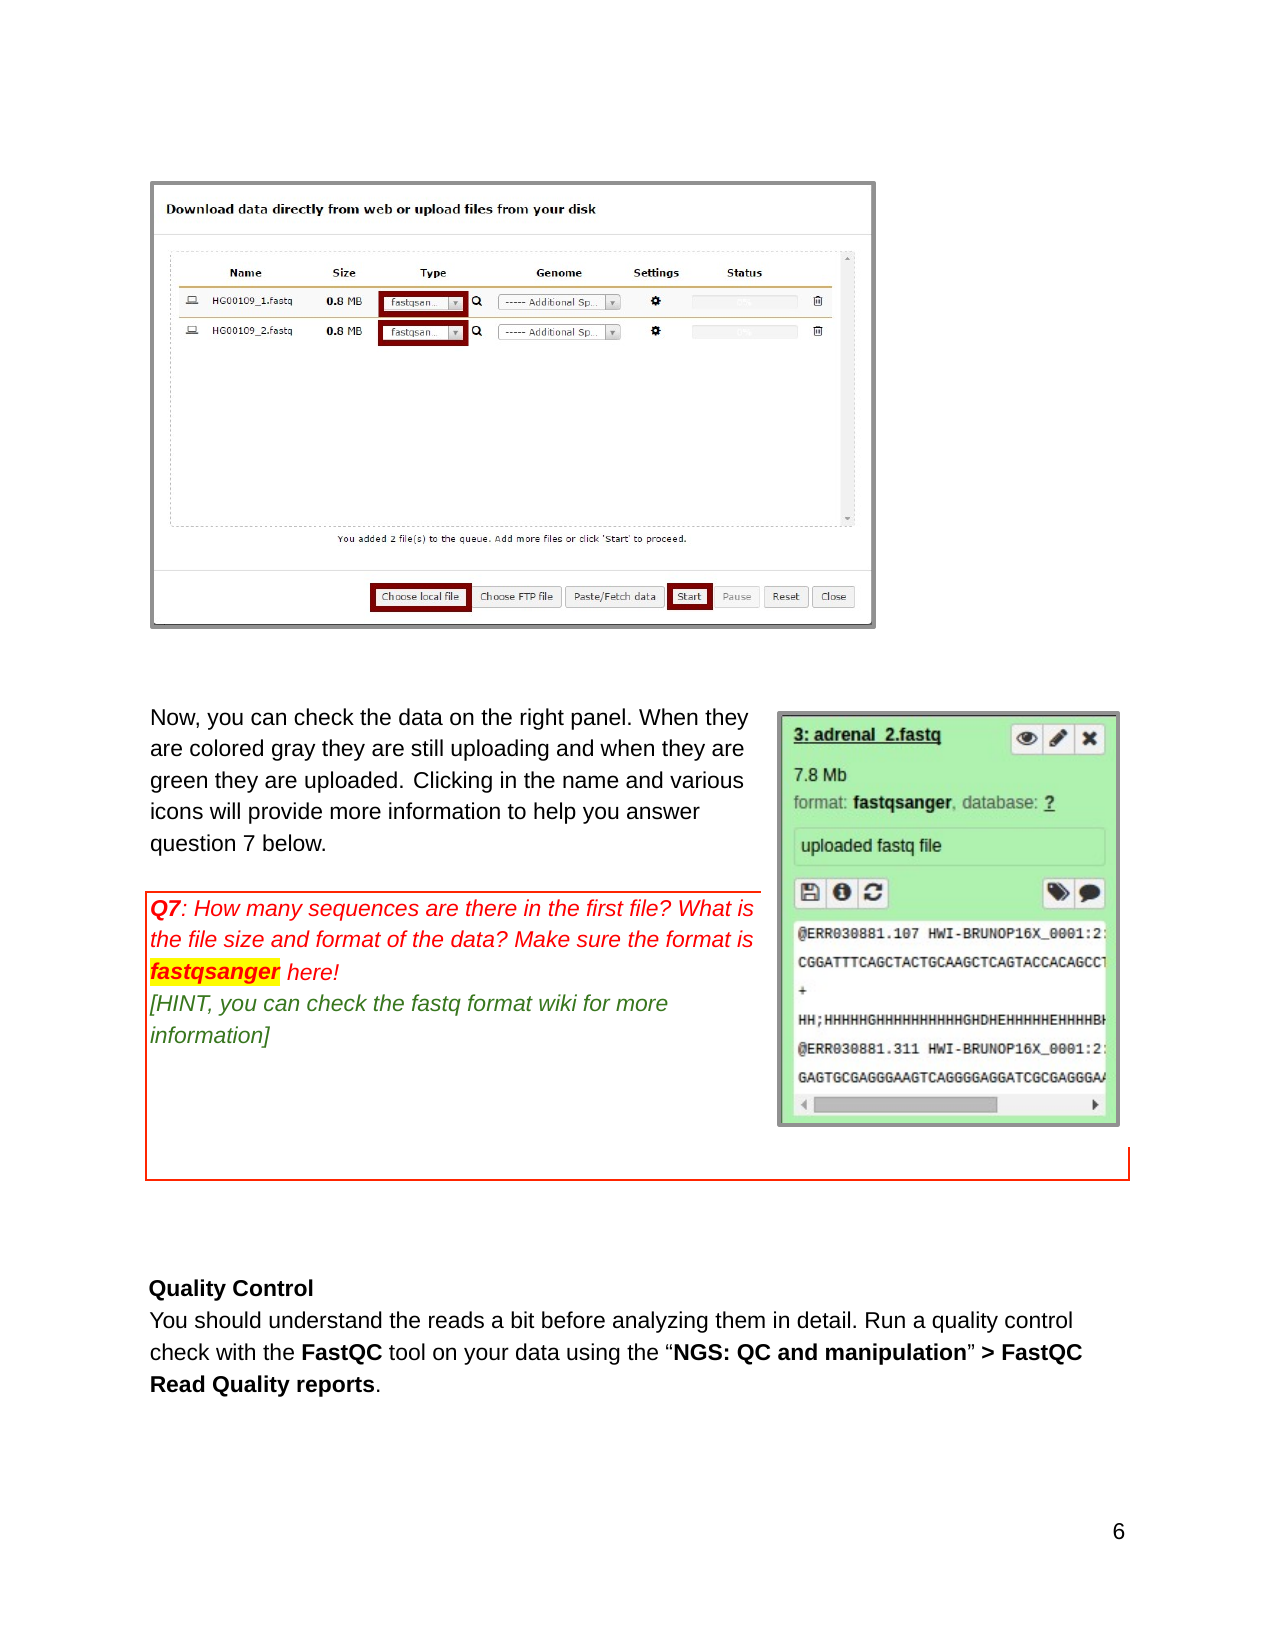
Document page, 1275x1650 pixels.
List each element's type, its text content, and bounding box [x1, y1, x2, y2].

text You should understand the reads a bit before analyzing them in detail. Run a quality control check with the FastQC tool on your data using the “NGS: QC and manipulation” > FastQC Read Quality reports. [149, 1307, 1125, 1397]
picture [154, 185, 872, 625]
subtitle Quality Control [148, 1275, 1123, 1302]
picture [781, 715, 1116, 1123]
